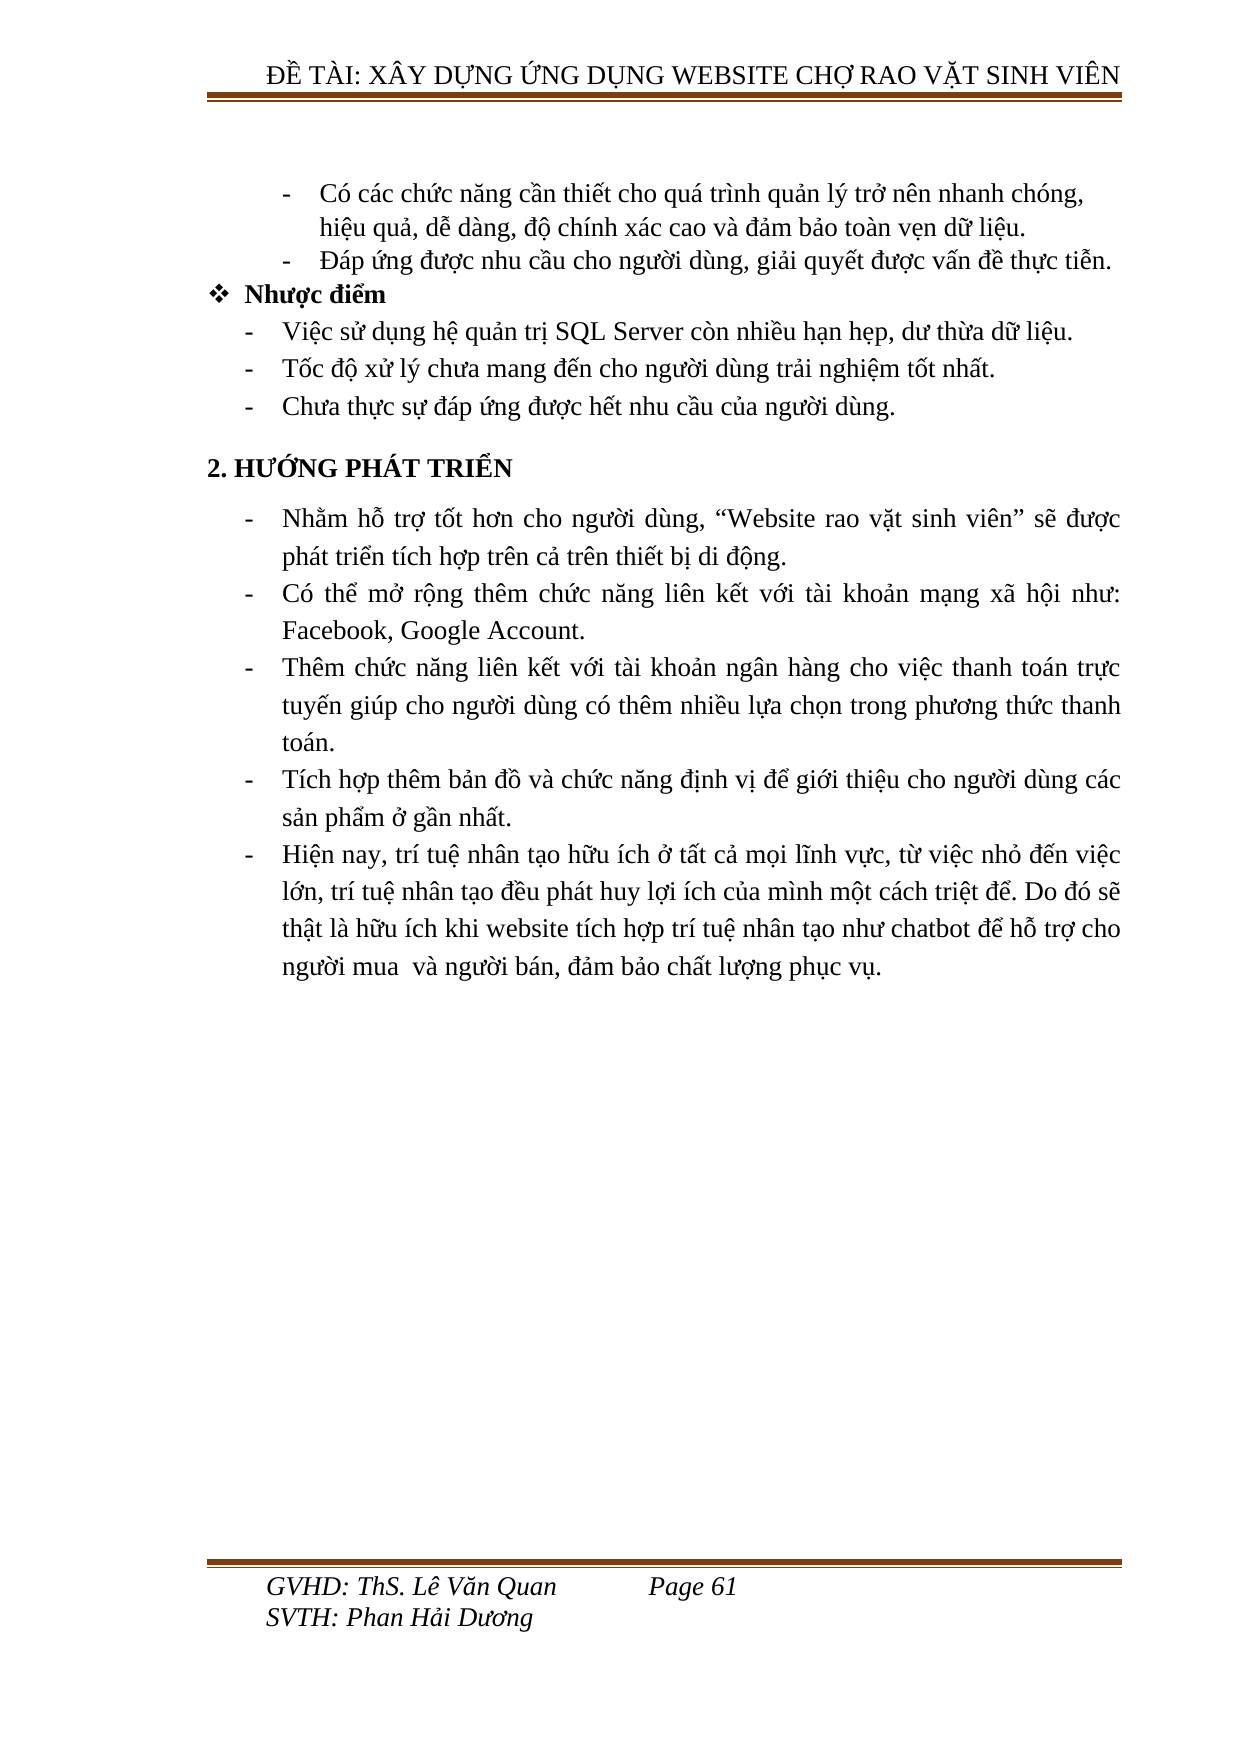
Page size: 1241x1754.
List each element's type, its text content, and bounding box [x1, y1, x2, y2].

list Chưa thực sự đáp ứng được hết nhu cầu của người dùng. [244, 390, 1122, 421]
list Có các chức năng cần thiết cho quá trình quản lý trở nên nhanh chóng, hiệu quả, dễ dàng, độ chính xác cao và đảm bảo toàn vẹn dữ liệu. [282, 177, 1122, 242]
list Việc sử dụng hệ quản trị SQL Server còn nhiều hạn hẹp, dư thừa dữ liệu. [244, 315, 1122, 346]
list Hiện nay, trí tuệ nhân tạo hữu ích ở tất cả mọi lĩnh vực, từ việc nhỏ đến việc lớn, trí tuệ nhân tạo đều phát huy lợi ích của mình một cách triệt để. Do đó sẽ thật là hữu ích khi website tích hợp trí tuệ nhân tạo như chatbot để hỗ trợ cho người mua và người bán, đảm bảo chất lượng phục vụ. [244, 838, 1122, 981]
list Nhằm hỗ trợ tốt hơn cho người dùng, “Website rao vặt sinh viên” sẽ được phát triển tích hợp trên cả trên thiết bị di động. [244, 502, 1122, 571]
list Tốc độ xử lý chưa mang đến cho người dùng trải nghiệm tốt nhất. [244, 353, 1122, 384]
list Tích hợp thêm bản đồ và chức năng định vị để giới thiệu cho người dùng các sản phẩm ở gần nhất. [244, 763, 1122, 832]
subtitle 2. HƯỚNG PHÁT TRIỂN [207, 452, 1122, 483]
list Có thể mở rộng thêm chức năng liên kết với tài khoản mạng xã hội như: Facebook, Google Account. [244, 577, 1122, 645]
list Nhược điểm [207, 278, 1122, 309]
list Đáp ứng được nhu cầu cho người dùng, giải quyết được vấn đề thực tiễn. [282, 244, 1122, 275]
list Thêm chức năng liên kết với tài khoản ngân hàng cho việc thanh toán trực tuyến giúp cho người dùng có thêm nhiều lựa chọn trong phương thức thanh toán. [244, 652, 1122, 757]
